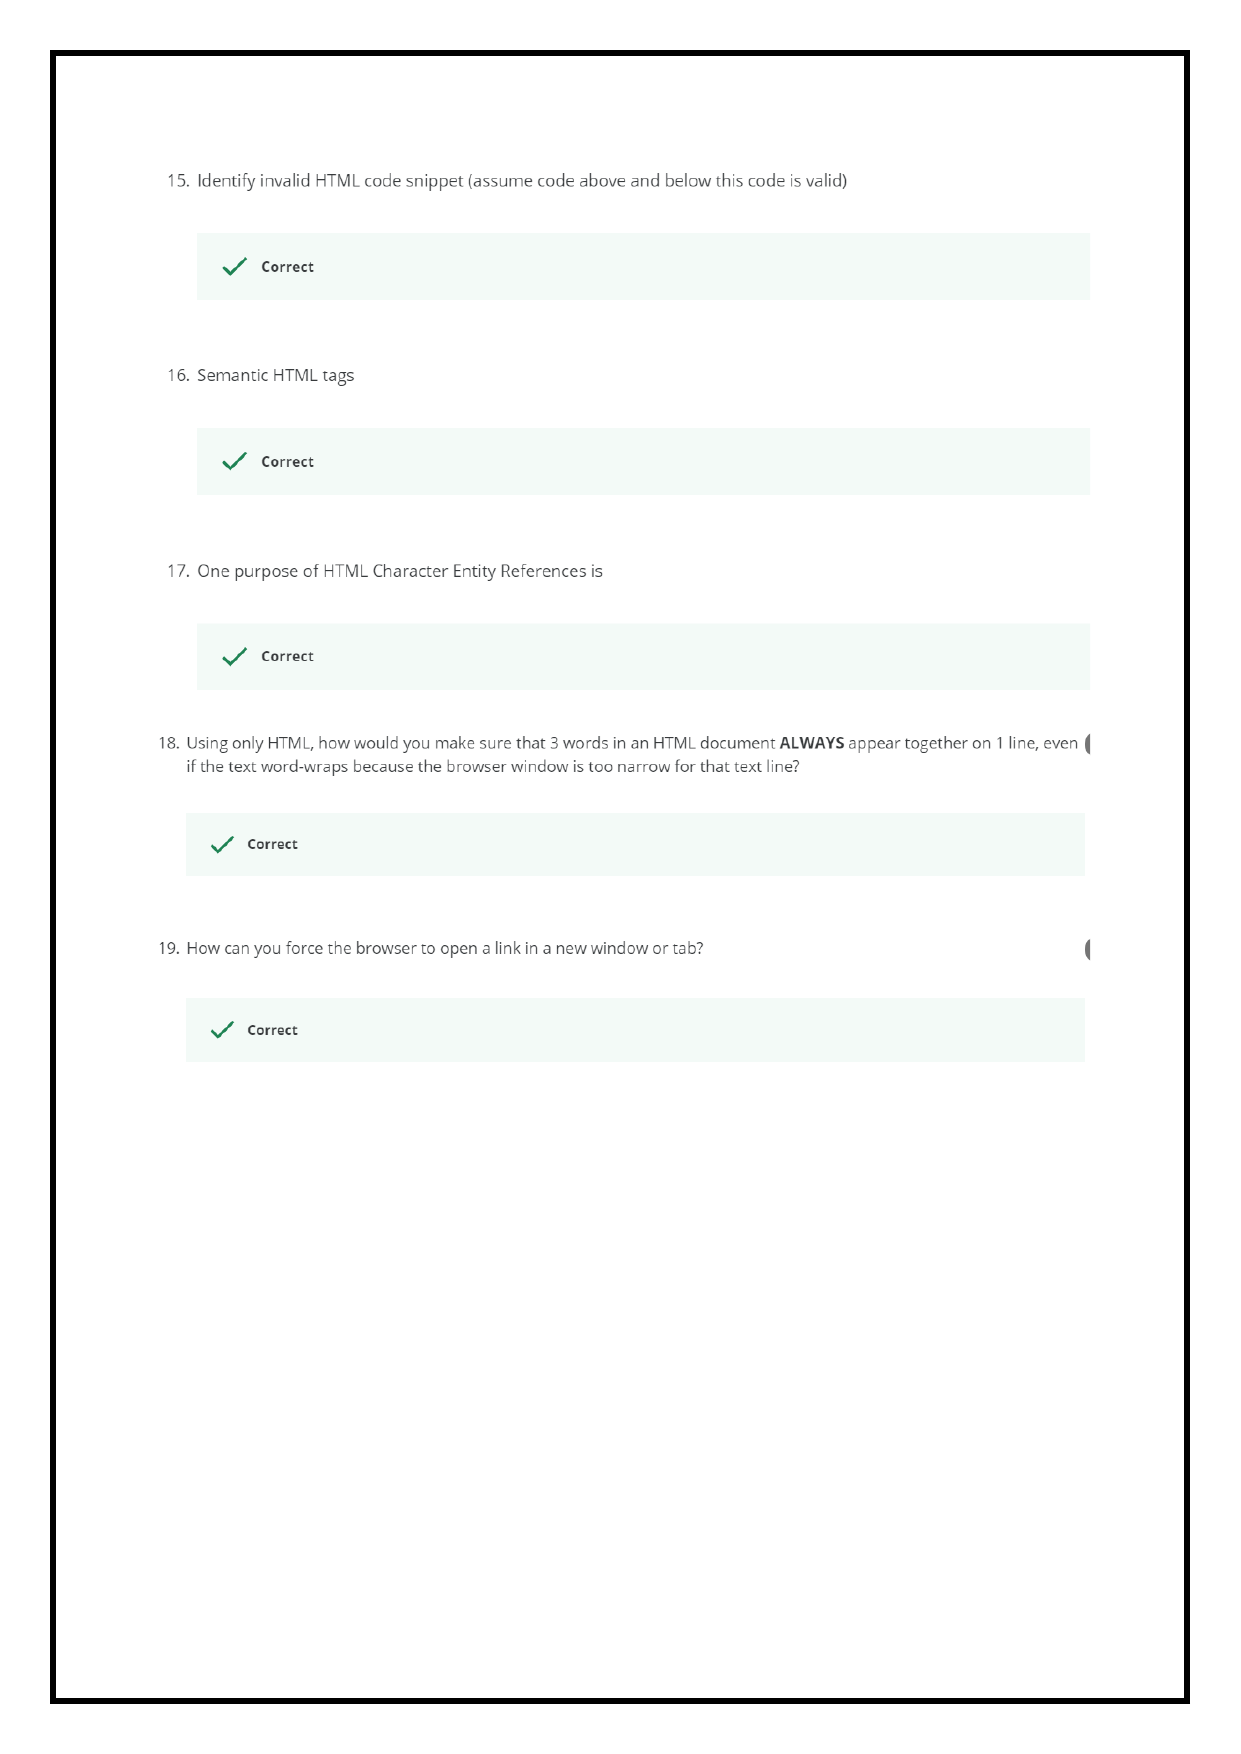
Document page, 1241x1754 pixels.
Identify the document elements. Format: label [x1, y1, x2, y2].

picture [150, 150, 1091, 705]
picture [150, 723, 1091, 1089]
